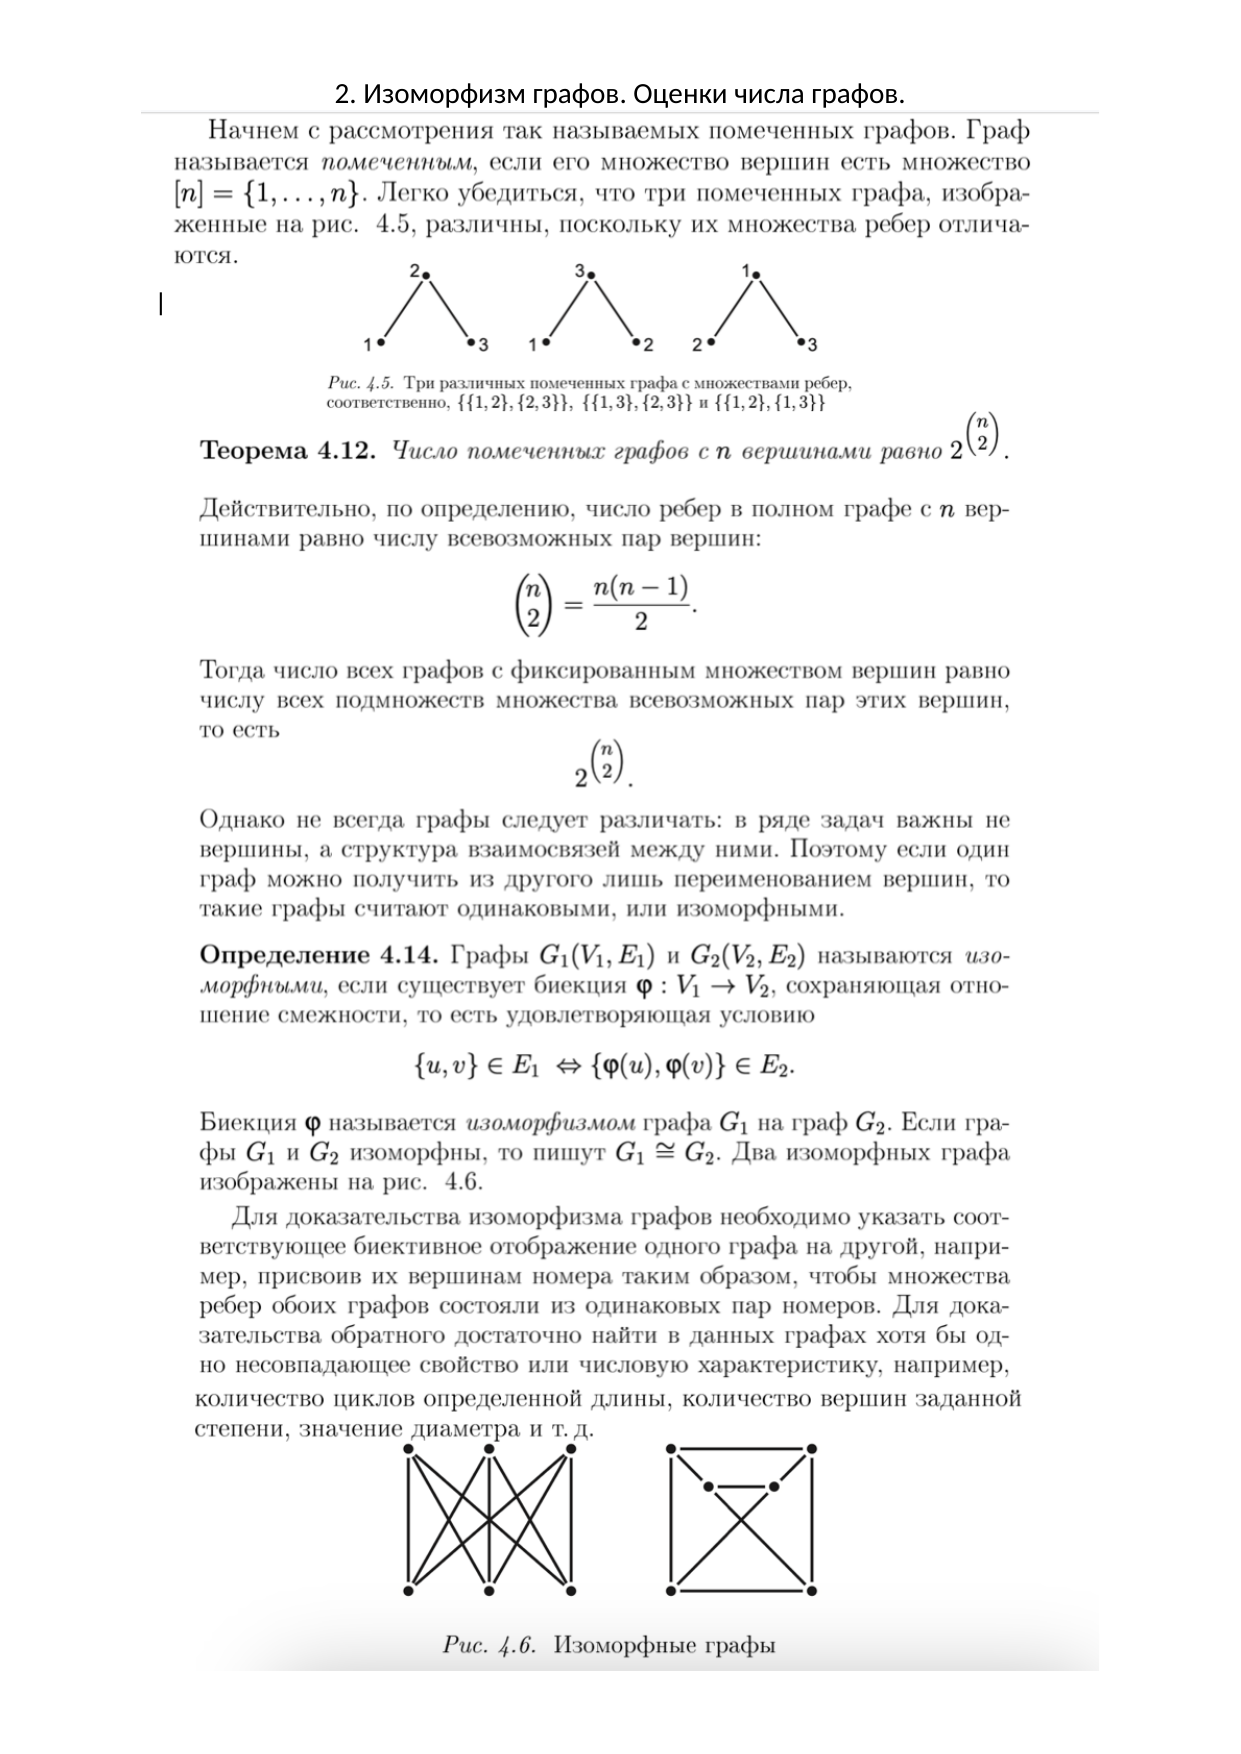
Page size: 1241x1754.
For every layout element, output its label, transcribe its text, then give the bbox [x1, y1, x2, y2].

text 2. Изоморфизм графов. Оценки числа графов. [75, 75, 1165, 111]
picture [141, 110, 1100, 1671]
